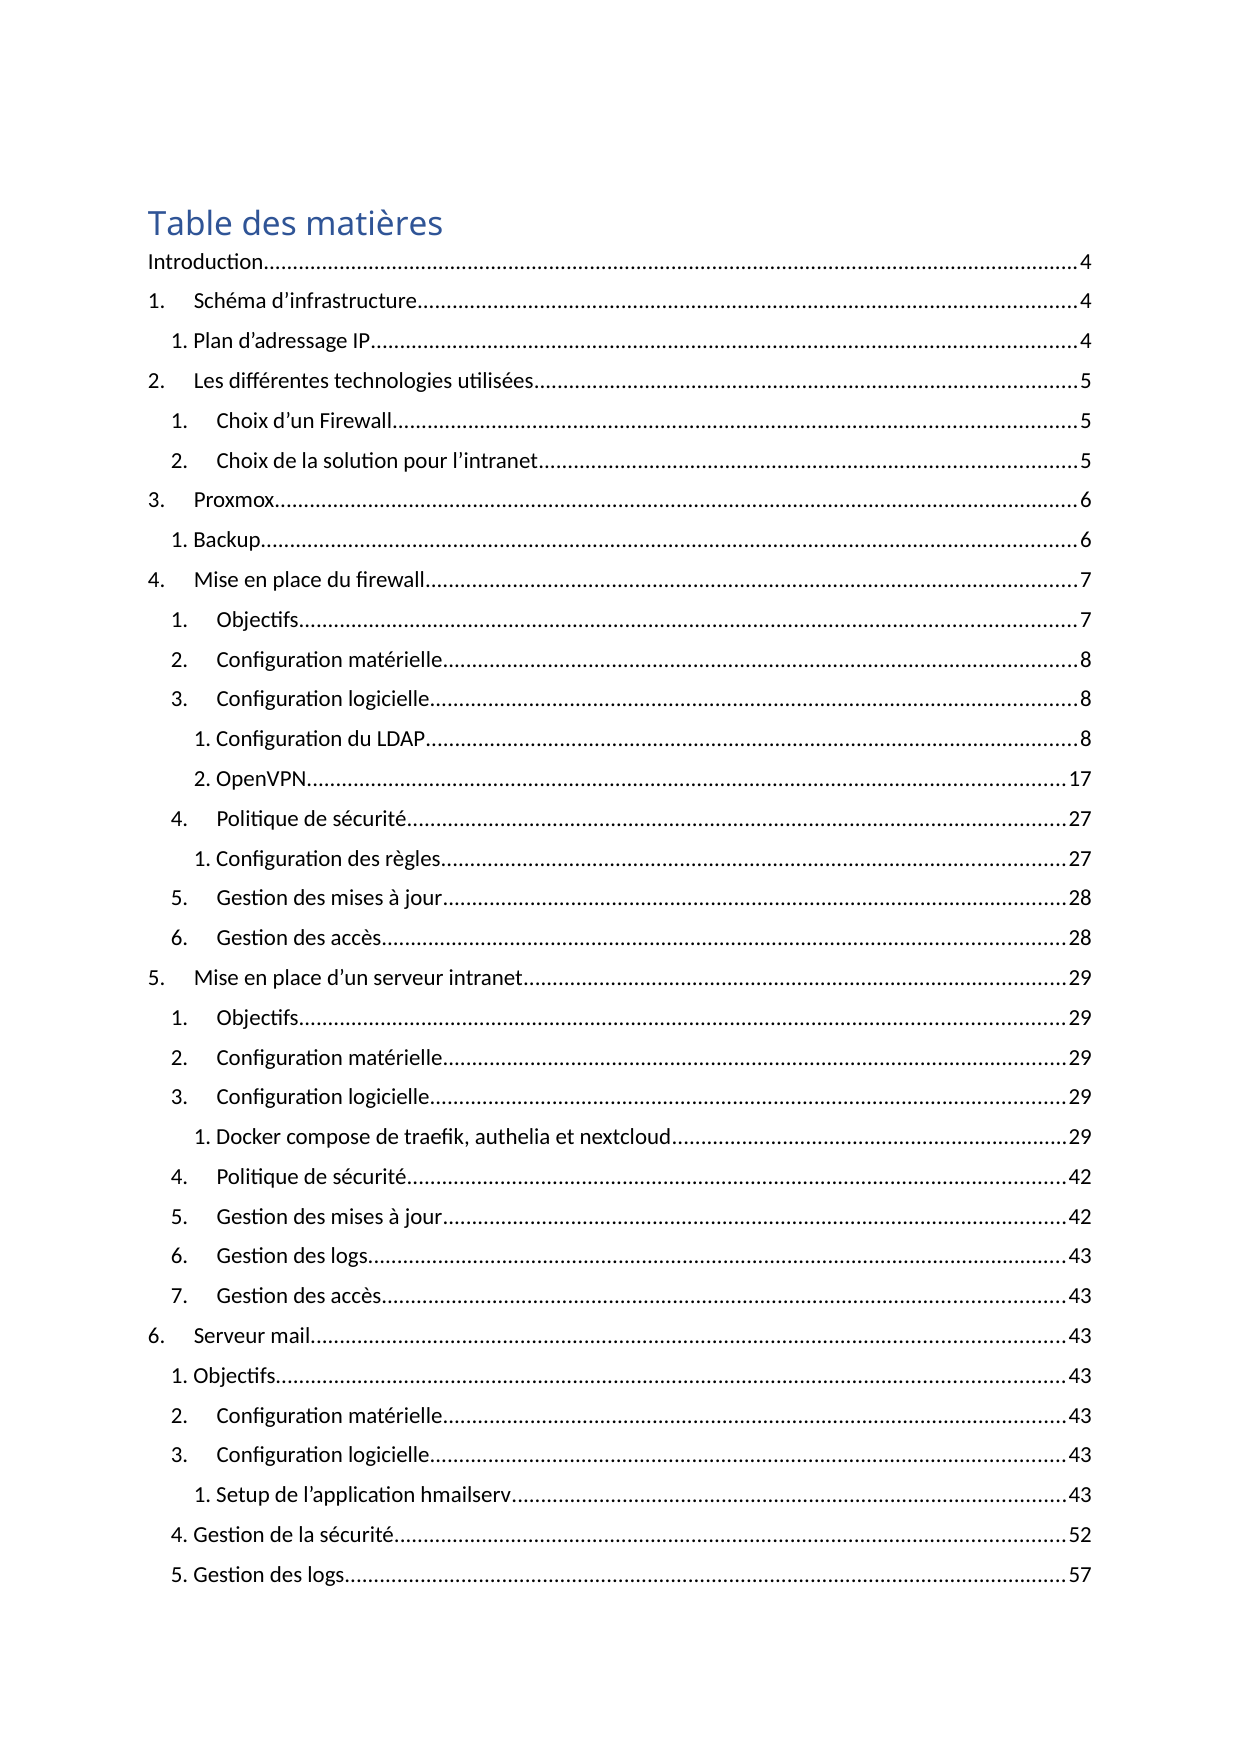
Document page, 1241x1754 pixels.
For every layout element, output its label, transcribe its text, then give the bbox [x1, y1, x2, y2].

text 5. Mise en place d’un serveur intranet 29 [148, 963, 1093, 991]
text 1. Configuration du LDAP 8 [193, 724, 1093, 752]
text 6. Gestion des accès 28 [171, 923, 1093, 951]
text 1. Backup 6 [171, 525, 1093, 553]
text 5. Gestion des mises à jour 42 [171, 1202, 1093, 1230]
text 2. Configuration matérielle 8 [171, 645, 1093, 673]
text 1. Objectifs 43 [171, 1361, 1093, 1389]
text 2. Les différentes technologies utilisées 5 [148, 366, 1093, 394]
text 1. Choix d’un Firewall 5 [171, 406, 1093, 434]
text 1. Schéma d’infrastructure 4 [148, 287, 1093, 315]
text 2. Configuration matérielle 43 [171, 1401, 1093, 1429]
text 2. Configuration matérielle 29 [171, 1043, 1093, 1071]
text 3. Configuration logicielle 8 [171, 684, 1093, 713]
text Introduction 4 [148, 247, 1093, 275]
text 4. Gestion de la sécurité 52 [171, 1520, 1093, 1548]
text 4. Politique de sécurité 42 [171, 1162, 1093, 1190]
text 1. Objectifs 29 [171, 1003, 1093, 1031]
text 2. OpenVPN 17 [193, 764, 1093, 792]
subtitle Table des matières [148, 199, 1093, 245]
text 3. Configuration logicielle 43 [171, 1441, 1093, 1469]
text 1. Objectifs 7 [171, 605, 1093, 633]
text 5. Gestion des logs 57 [171, 1560, 1093, 1588]
text 6. Serveur mail 43 [148, 1321, 1093, 1349]
text 3. Configuration logicielle 29 [171, 1082, 1093, 1111]
text 4. Politique de sécurité 27 [171, 804, 1093, 832]
text 4. Mise en place du firewall 7 [148, 565, 1093, 593]
text 1. Setup de l’application hmailserv 43 [193, 1480, 1093, 1508]
text 2. Choix de la solution pour l’intranet 5 [171, 446, 1093, 474]
text 1. Docker compose de traefik, authelia et nextcloud 29 [193, 1122, 1093, 1150]
text 3. Proxmox 6 [148, 486, 1093, 514]
text 6. Gestion des logs 43 [171, 1242, 1093, 1270]
text 5. Gestion des mises à jour 28 [171, 883, 1093, 912]
text 1. Configuration des règles 27 [193, 844, 1093, 872]
text 7. Gestion des accès 43 [171, 1281, 1093, 1309]
text 1. Plan d’adressage IP 4 [171, 326, 1093, 354]
